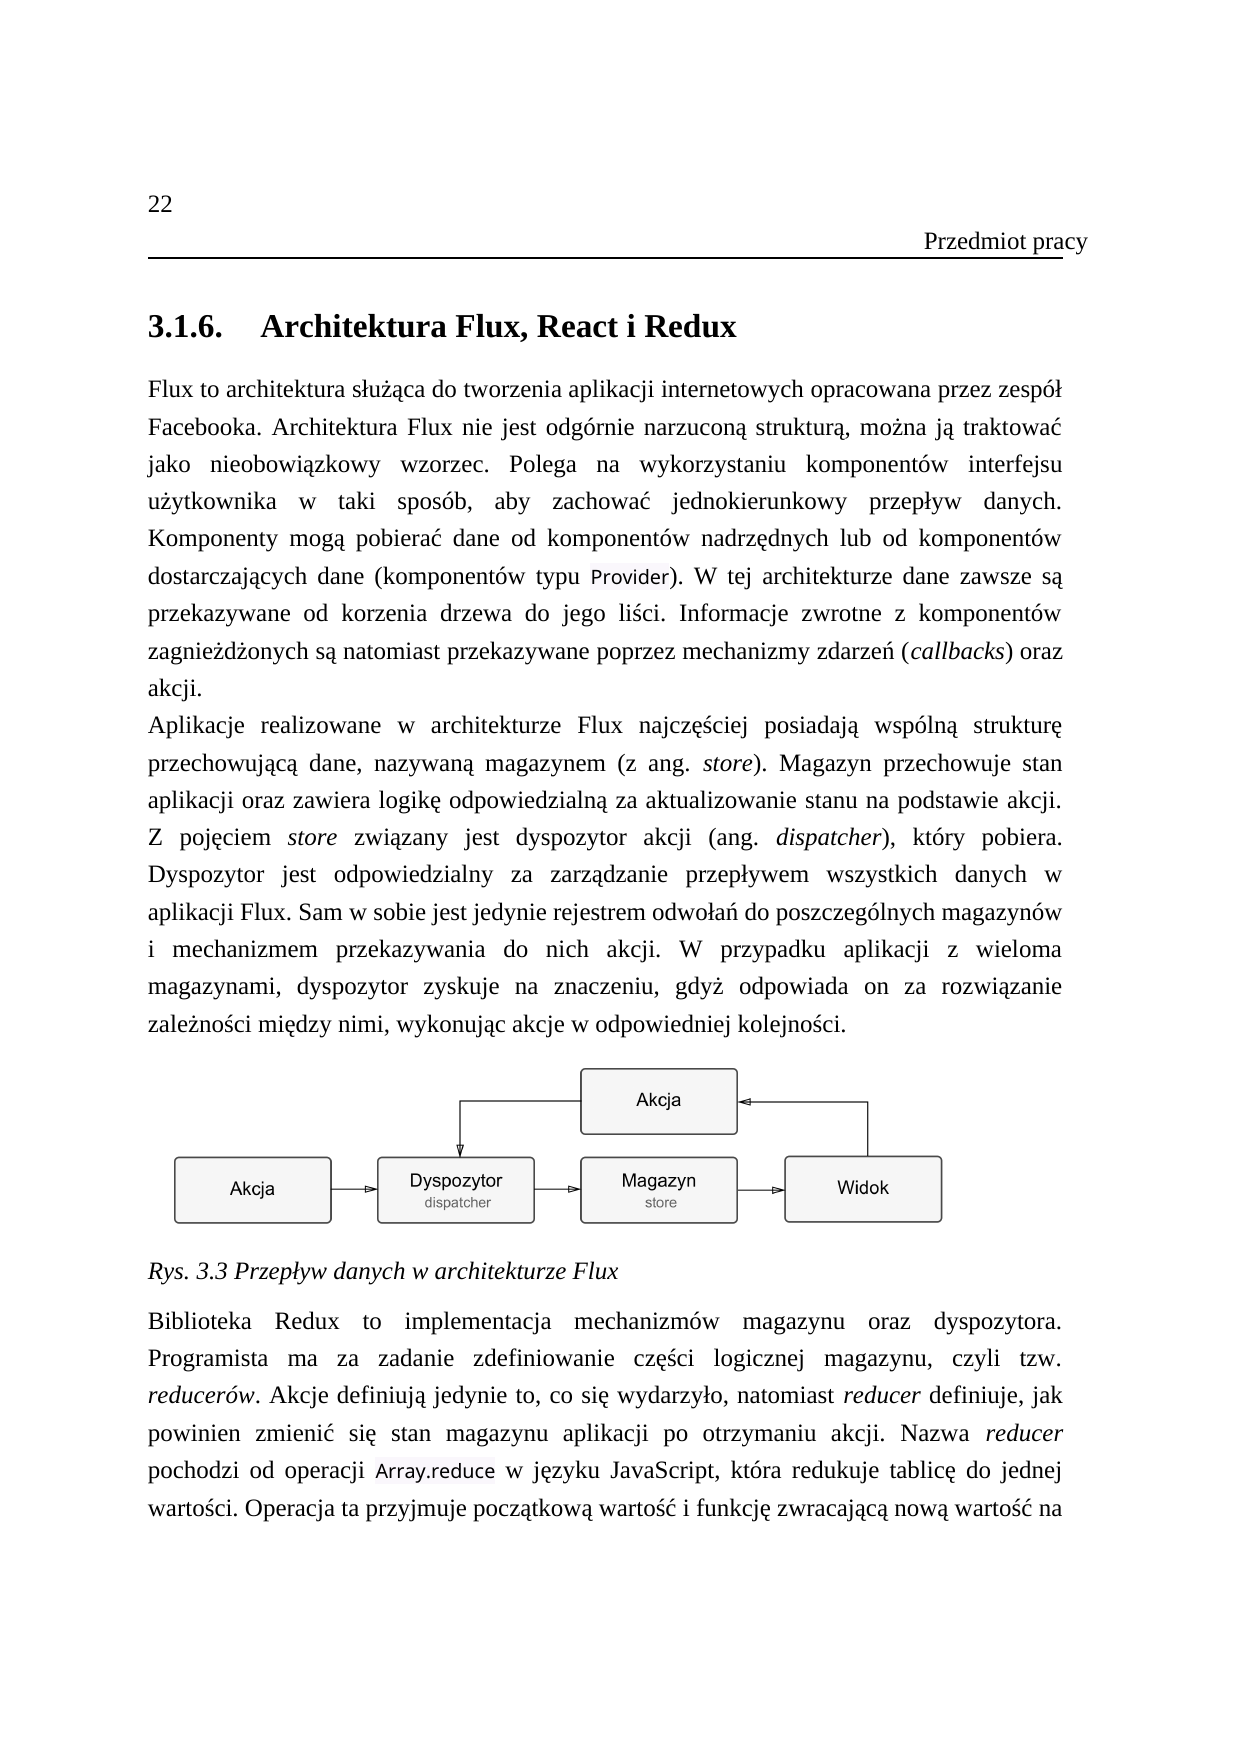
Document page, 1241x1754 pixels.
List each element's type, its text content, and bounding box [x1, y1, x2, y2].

text Flux to architektura służąca do tworzenia aplikacji internetowych opracowana przez zespół Facebooka. Architektura Flux nie jest odgórnie narzuconą strukturą, można ją traktować jako nieobowiązkowy wzorzec. Polega na wykorzystaniu komponentów interfejsu użytkownika w taki sposób, aby zachować jednokierunkowy przepływ danych. Komponenty mogą pobierać dane od komponentów nadrzędnych lub od komponentów dostarczających dane (komponentów typu Provider). W tej architekturze dane zawsze są przekazywane od korzenia drzewa do jego liści. Informacje zwrotne z komponentów zagnieżdżonych są natomiast przekazywane poprzez mechanizmy zdarzeń (callbacks) oraz akcji. [148, 374, 1063, 702]
picture [147, 1046, 975, 1248]
text Aplikacje realizowane w architekturze Flux najczęściej posiadają wspólną strukturę przechowującą dane, nazywaną magazynem (z ang. store). Magazyn przechowuje stan aplikacji oraz zawiera logikę odpowiedzialną za aktualizowanie stanu na podstawie akcji. Z pojęciem store związany jest dyspozytor akcji (ang. dispatcher), który pobiera. Dyspozytor jest odpowiedzialny za zarządzanie przepływem wszystkich danych w aplikacji Flux. Sam w sobie jest jedynie rejestrem odwołań do poszczególnych magazynów i mechanizmem przekazywania do nich akcji. W przypadku aplikacji z wieloma magazynami, dyspozytor zyskuje na znaczeniu, gdyż odpowiada on za rozwiązanie zależności między nimi, wykonując akcje w odpowiedniej kolejności. [148, 710, 1063, 1037]
subtitle Architektura Flux, React i Redux [148, 307, 1063, 345]
